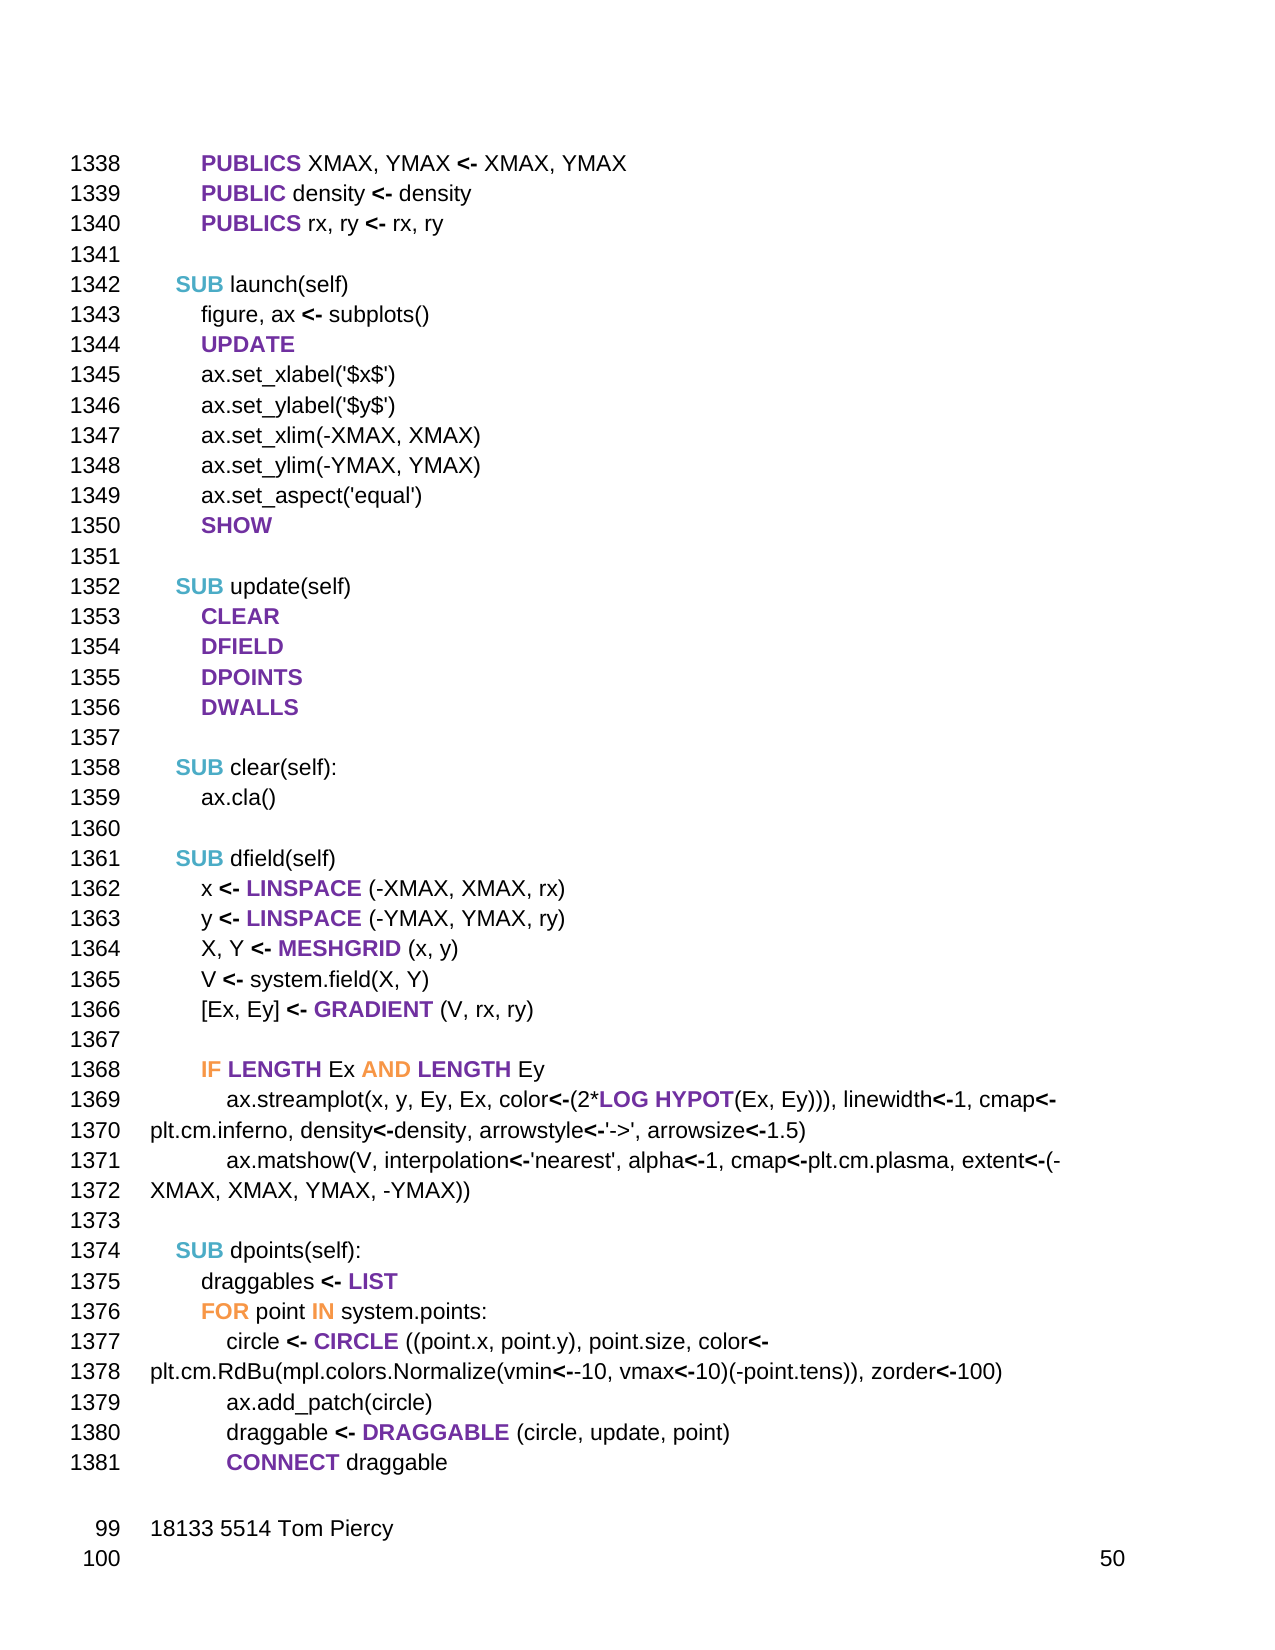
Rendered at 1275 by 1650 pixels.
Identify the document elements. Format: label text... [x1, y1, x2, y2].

text DWALLS [150, 694, 1125, 720]
text ax.matshow(V, interpolation<-'nearest', alpha<-1, cmap<-plt.cm.plasma, extent<-(-XMAX, XMAX, YMAX, -YMAX)) [150, 1147, 1125, 1203]
text SUB clear(self): [150, 754, 1125, 781]
text SHOW [150, 512, 1125, 539]
text ax.streamplot(x, y, Ey, Ex, color<-(2*LOG HYPOT(Ex, Ey))), linewidth<-1, cmap<-plt.cm.inferno, density<-density, arrowstyle<-'->', arrowsize<-1.5) [150, 1086, 1125, 1143]
text PUBLIC density <- density [150, 180, 1125, 207]
text SUB dpoints(self): [150, 1237, 1125, 1264]
text x <- LINSPACE (-XMAX, XMAX, rx) [150, 875, 1125, 901]
text DPOINTS [150, 663, 1125, 690]
text ax.set_ylabel('$y$') [150, 392, 1125, 418]
text y <- LINSPACE (-YMAX, YMAX, ry) [150, 905, 1125, 932]
text ax.set_xlabel('$x$') [150, 361, 1125, 388]
text draggables <- LIST [150, 1268, 1125, 1294]
text CLEAR [150, 603, 1125, 629]
text FOR point IN system.points: [150, 1298, 1125, 1324]
text SUB update(self) [150, 573, 1125, 599]
text PUBLICS XMAX, YMAX <- XMAX, YMAX [150, 150, 1125, 176]
text ax.cla() [150, 784, 1125, 811]
text [Ex, Ey] <- GRADIENT (V, rx, ry) [150, 996, 1125, 1022]
text V <- system.field(X, Y) [150, 966, 1125, 992]
text ax.set_aspect('equal') [150, 482, 1125, 509]
text X, Y <- MESHGRID (x, y) [150, 935, 1125, 962]
text ax.set_xlim(-XMAX, XMAX) [150, 422, 1125, 448]
text ax.set_ylim(-YMAX, YMAX) [150, 452, 1125, 478]
text UPDATE [150, 331, 1125, 358]
text IF LENGTH Ex AND LENGTH Ey [150, 1056, 1125, 1083]
text DFIELD [150, 633, 1125, 660]
text figure, ax <- subplots() [150, 301, 1125, 327]
text SUB dfield(self) [150, 845, 1125, 871]
text ax.add_patch(circle) [150, 1388, 1125, 1415]
text CONNECT draggable [150, 1449, 1125, 1475]
text PUBLICS rx, ry <- rx, ry [150, 210, 1125, 237]
text draggable <- DRAGGABLE (circle, update, point) [150, 1419, 1125, 1445]
text SUB launch(self) [150, 271, 1125, 297]
text circle <- CIRCLE ((point.x, point.y), point.size, color<-plt.cm.RdBu(mpl.colors.Normalize(vmin<--10, vmax<-10)(-point.tens)), zorder<-100) [150, 1328, 1125, 1385]
